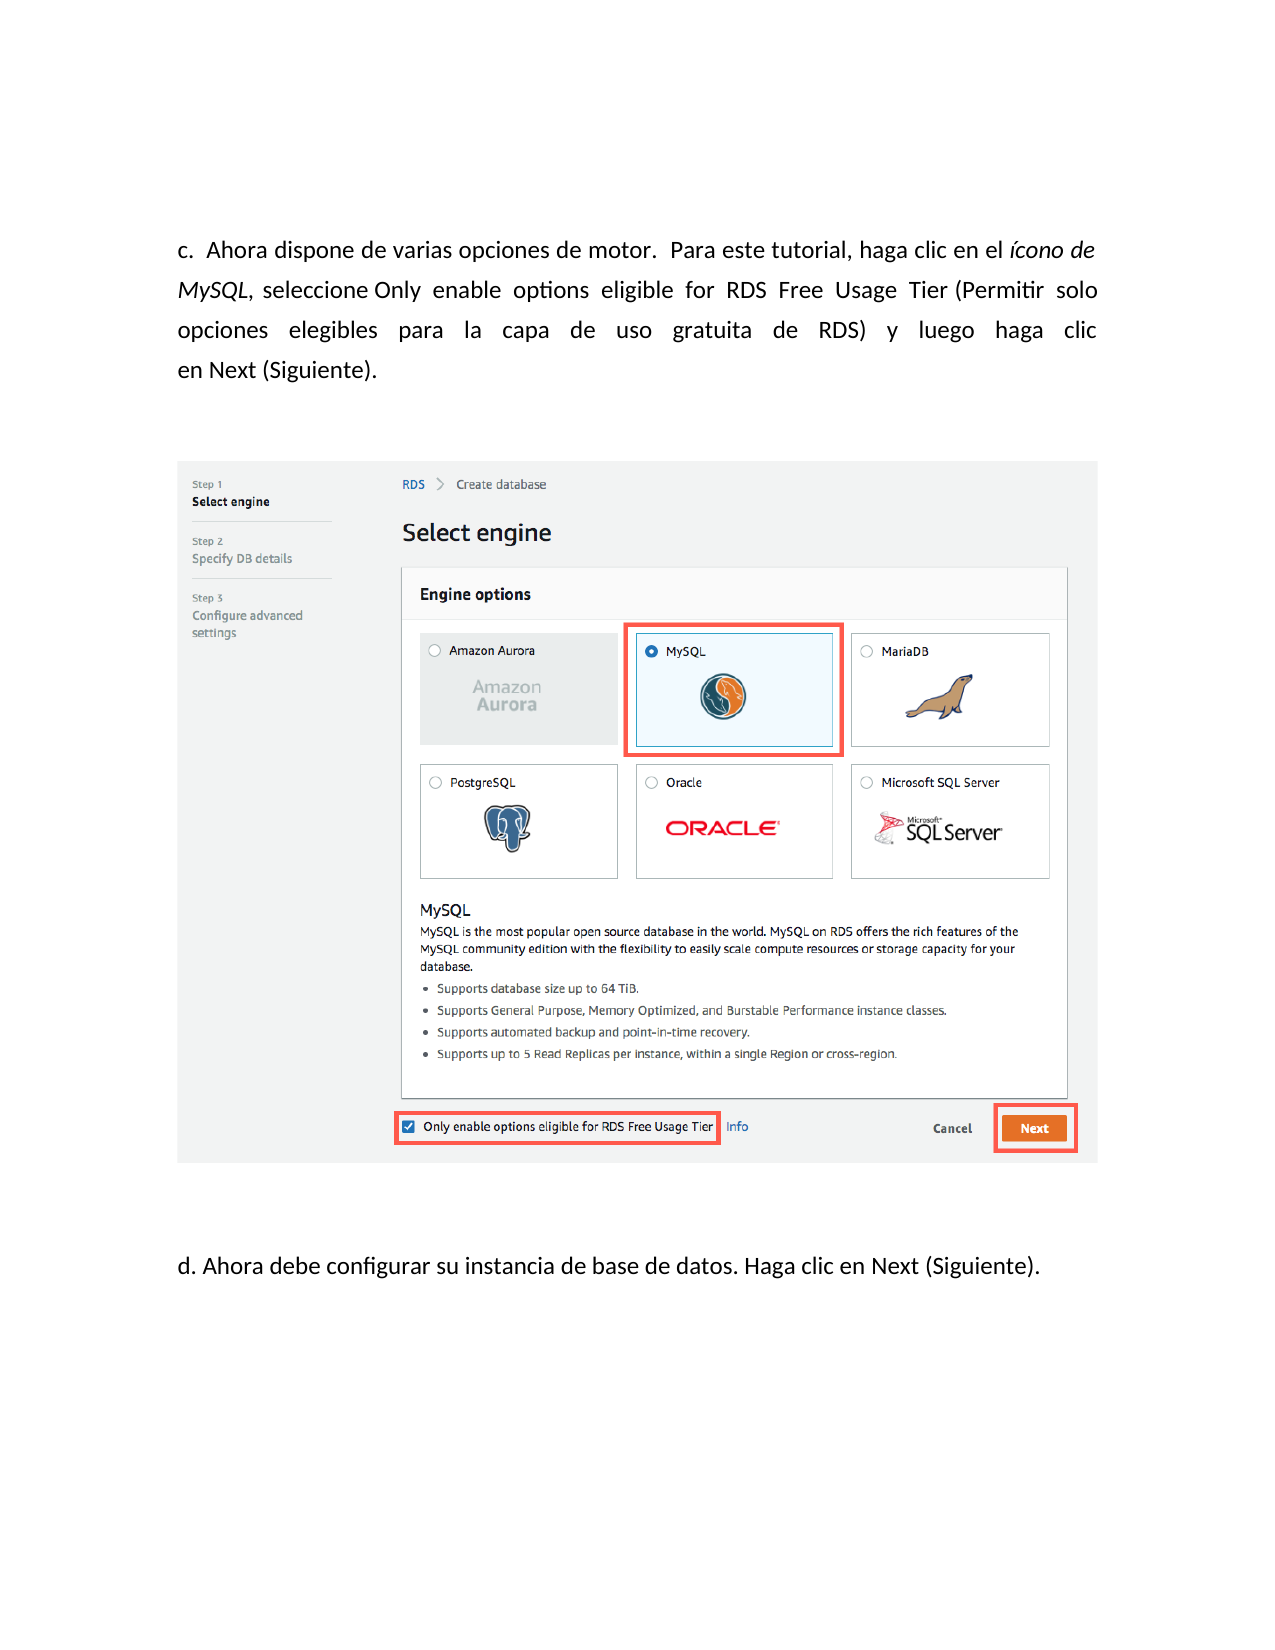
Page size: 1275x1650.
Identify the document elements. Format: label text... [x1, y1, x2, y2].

text d. Ahora debe configurar su instancia de base de datos. Haga clic en Next (Siguiente). [177, 1240, 1098, 1280]
picture [177, 461, 1098, 1163]
text c. Ahora dispone de varias opciones de motor. Para este tutorial, haga clic en el ícono de MySQL, seleccione Only enable options eligible for RDS Free Usage Tier (Permitir solo opciones elegibles para la capa de uso gratuita de RDS) y luego haga clic en Next (Siguiente). [177, 225, 1098, 385]
